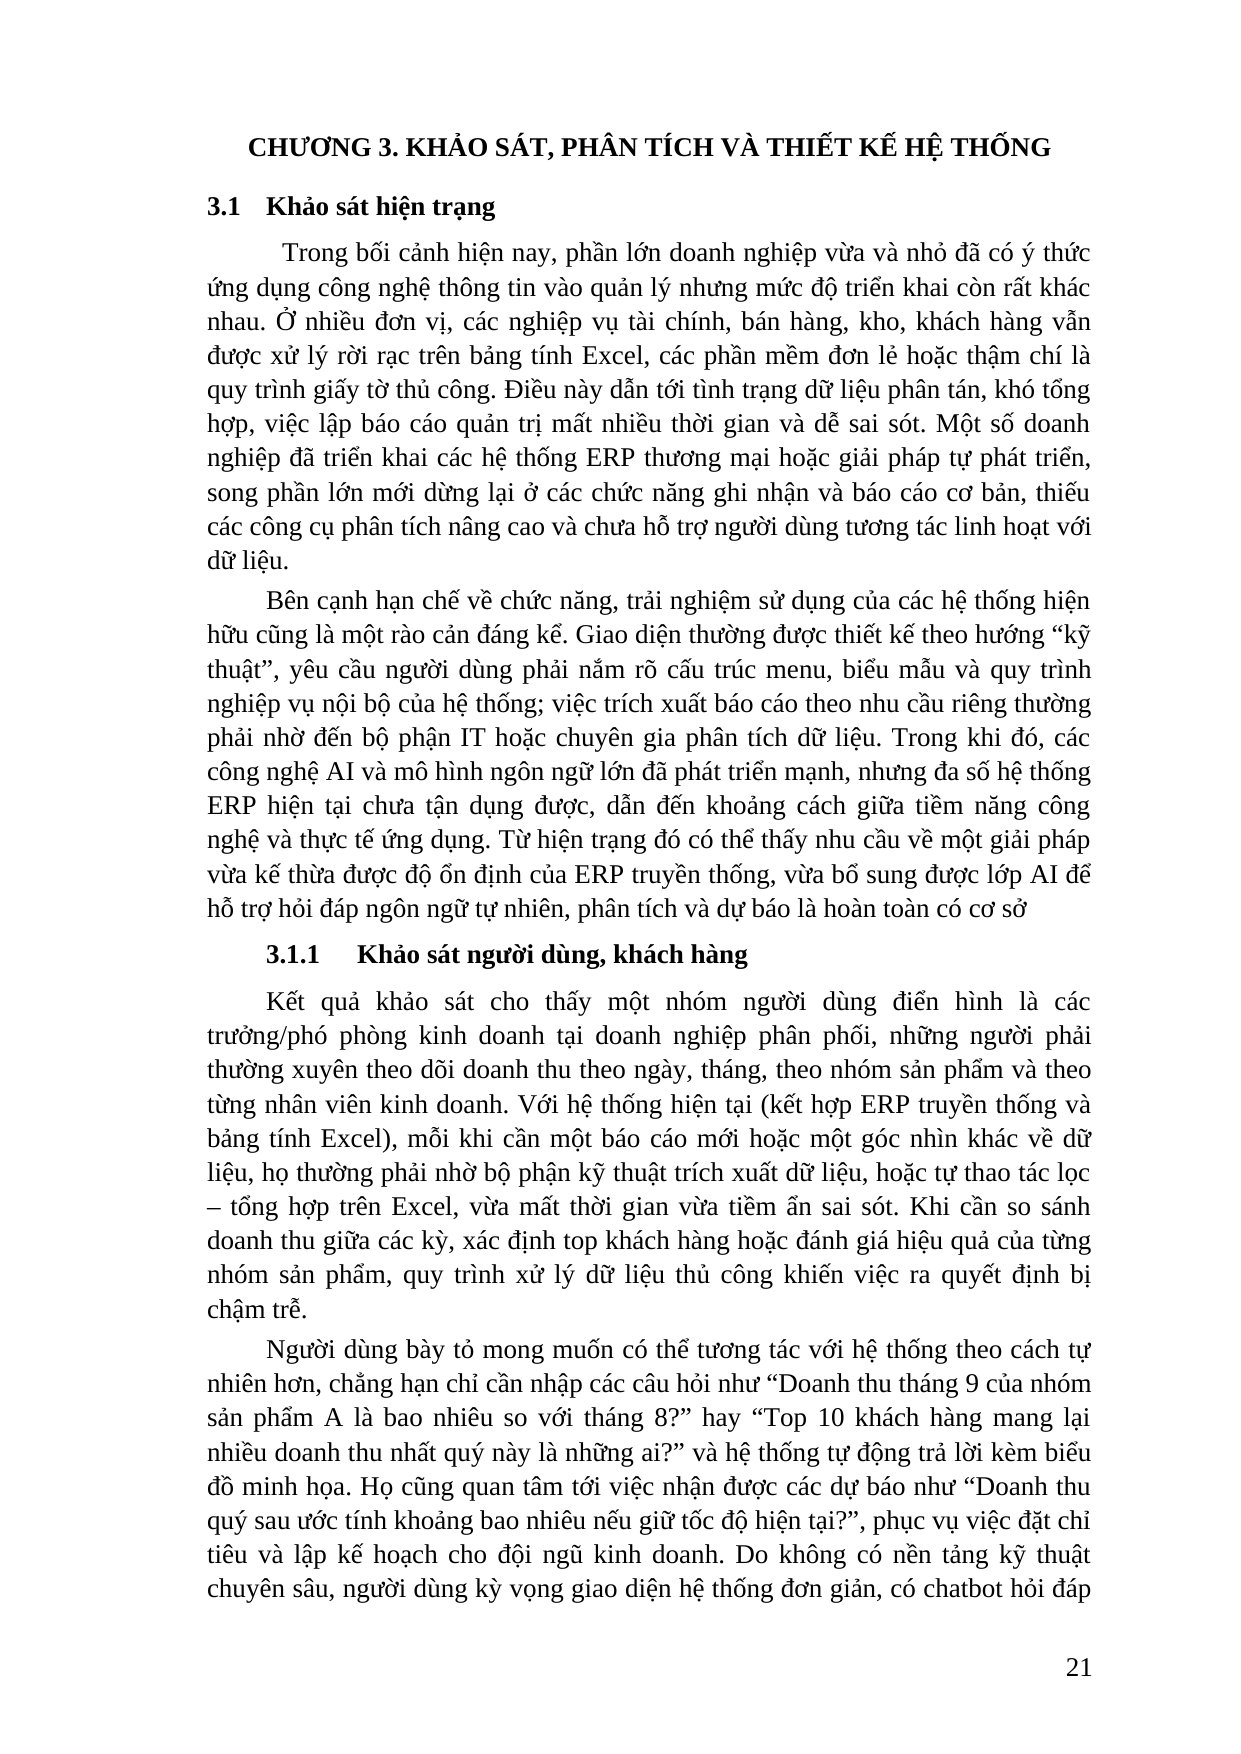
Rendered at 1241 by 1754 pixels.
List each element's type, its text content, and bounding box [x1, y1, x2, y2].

text Trong bối cảnh hiện nay, phần lớn doanh nghiệp vừa và nhỏ đã có ý thức ứng dụng công nghệ thông tin vào quản lý nhưng mức độ triển khai còn rất khác nhau. Ở nhiều đơn vị, các nghiệp vụ tài chính, bán hàng, kho, khách hàng vẫn được xử lý rời rạc trên bảng tính Excel, các phần mềm đơn lẻ hoặc thậm chí là quy trình giấy tờ thủ công. Điều này dẫn tới tình trạng dữ liệu phân tán, khó tổng hợp, việc lập báo cáo quản trị mất nhiều thời gian và dễ sai sót. Một số doanh nghiệp đã triển khai các hệ thống ERP thương mại hoặc giải pháp tự phát triển, song phần lớn mới dừng lại ở các chức năng ghi nhận và báo cáo cơ bản, thiếu các công cụ phân tích nâng cao và chưa hỗ trợ người dùng tương tác linh hoạt với dữ liệu. [207, 236, 1092, 575]
subtitle Khảo sát hiện trạng [207, 190, 1092, 221]
subtitle KHẢO SÁT, PHÂN TÍCH VÀ THIẾT KẾ HỆ THỐNG [207, 131, 1092, 162]
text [207, 1333, 1092, 1603]
text Bên cạnh hạn chế về chức năng, trải nghiệm sử dụng của các hệ thống hiện hữu cũng là một rào cản đáng kể. Giao diện thường được thiết kế theo hướng “kỹ thuật”, yêu cầu người dùng phải nắm rõ cấu trúc menu, biểu mẫu và quy trình nghiệp vụ nội bộ của hệ thống; việc trích xuất báo cáo theo nhu cầu riêng thường phải nhờ đến bộ phận IT hoặc chuyên gia phân tích dữ liệu. Trong khi đó, các công nghệ AI và mô hình ngôn ngữ lớn đã phát triển mạnh, nhưng đa số hệ thống ERP hiện tại chưa tận dụng được, dẫn đến khoảng cách giữa tiềm năng công nghệ và thực tế ứng dụng. Từ hiện trạng đó có thể thấy nhu cầu về một giải pháp vừa kế thừa được độ ổn định của ERP truyền thống, vừa bổ sung được lớp AI để hỗ trợ hỏi đáp ngôn ngữ tự nhiên, phân tích và dự báo là hoàn toàn có cơ sở [207, 584, 1092, 923]
text Kết quả khảo sát cho thấy một nhóm người dùng điển hình là các trưởng/phó phòng kinh doanh tại doanh nghiệp phân phối, những người phải thường xuyên theo dõi doanh thu theo ngày, tháng, theo nhóm sản phẩm và theo từng nhân viên kinh doanh. Với hệ thống hiện tại (kết hợp ERP truyền thống và bảng tính Excel), mỗi khi cần một báo cáo mới hoặc một góc nhìn khác về dữ liệu, họ thường phải nhờ bộ phận kỹ thuật trích xuất dữ liệu, hoặc tự thao tác lọc – tổng hợp trên Excel, vừa mất thời gian vừa tiềm ẩn sai sót. Khi cần so sánh doanh thu giữa các kỳ, xác định top khách hàng hoặc đánh giá hiệu quả của từng nhóm sản phẩm, quy trình xử lý dữ liệu thủ công khiến việc ra quyết định bị chậm trễ. [207, 985, 1092, 1324]
subtitle Khảo sát người dùng, khách hàng [266, 938, 1092, 970]
